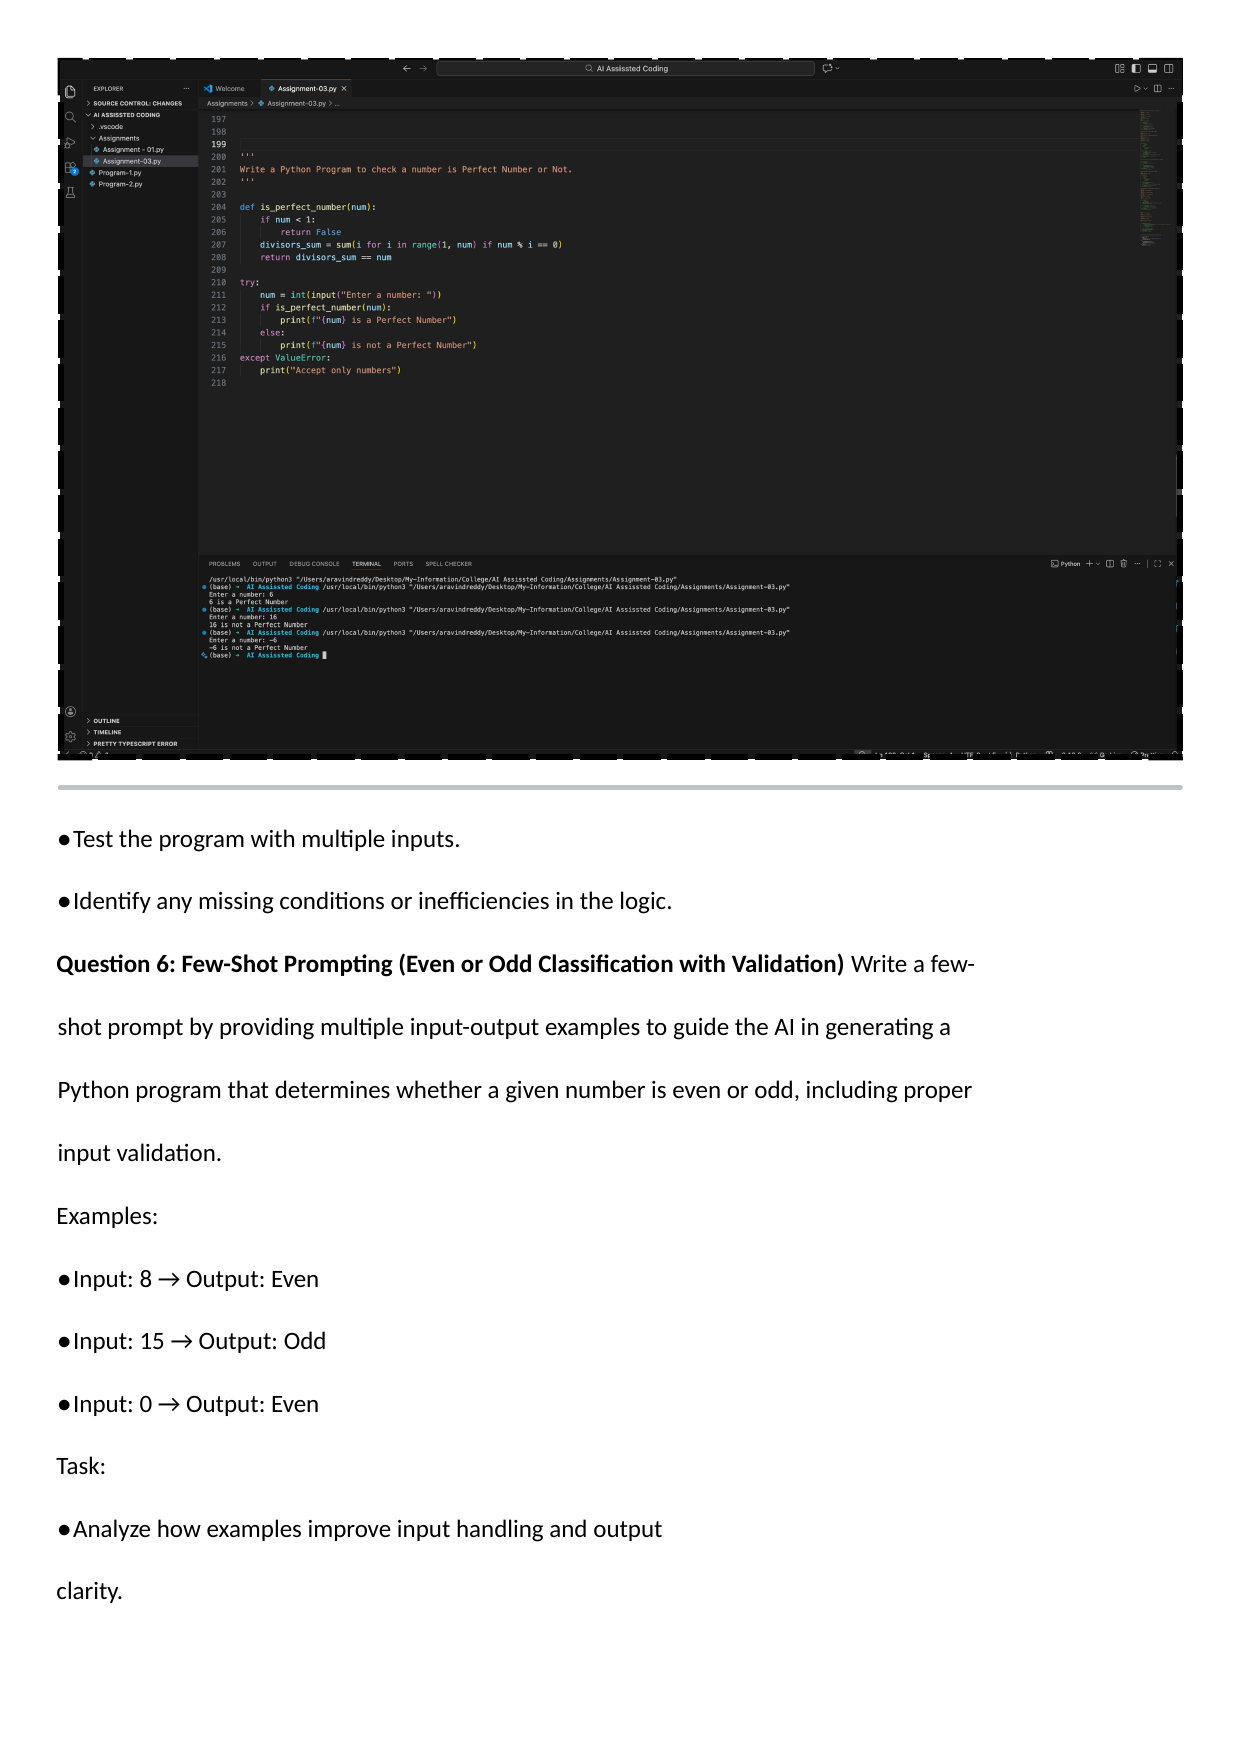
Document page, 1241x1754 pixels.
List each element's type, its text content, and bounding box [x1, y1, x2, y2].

list Identify any missing conditions or inefficiencies in the logic. [58, 886, 986, 916]
list Test the program with multiple inputs. [58, 823, 986, 853]
text Examples: [56, 1201, 986, 1231]
list Analyze how examples improve input handling and output [58, 1513, 986, 1543]
list Input: 0 → Output: Even [58, 1388, 986, 1418]
text clarity. [56, 1576, 986, 1606]
text Question 6: Few-Shot Prompting (Even or Odd Classification with Validation) Write a few-shot prompt by providing multiple input-output examples to guide the AI in generating a Python program that determines whether a given number is even or odd, including proper input validation. [56, 948, 986, 1168]
list Input: 8 → Output: Even [58, 1263, 986, 1293]
text Task: [56, 1451, 986, 1481]
picture [59, 59, 1182, 759]
list Input: 15 → Output: Odd [58, 1326, 986, 1356]
